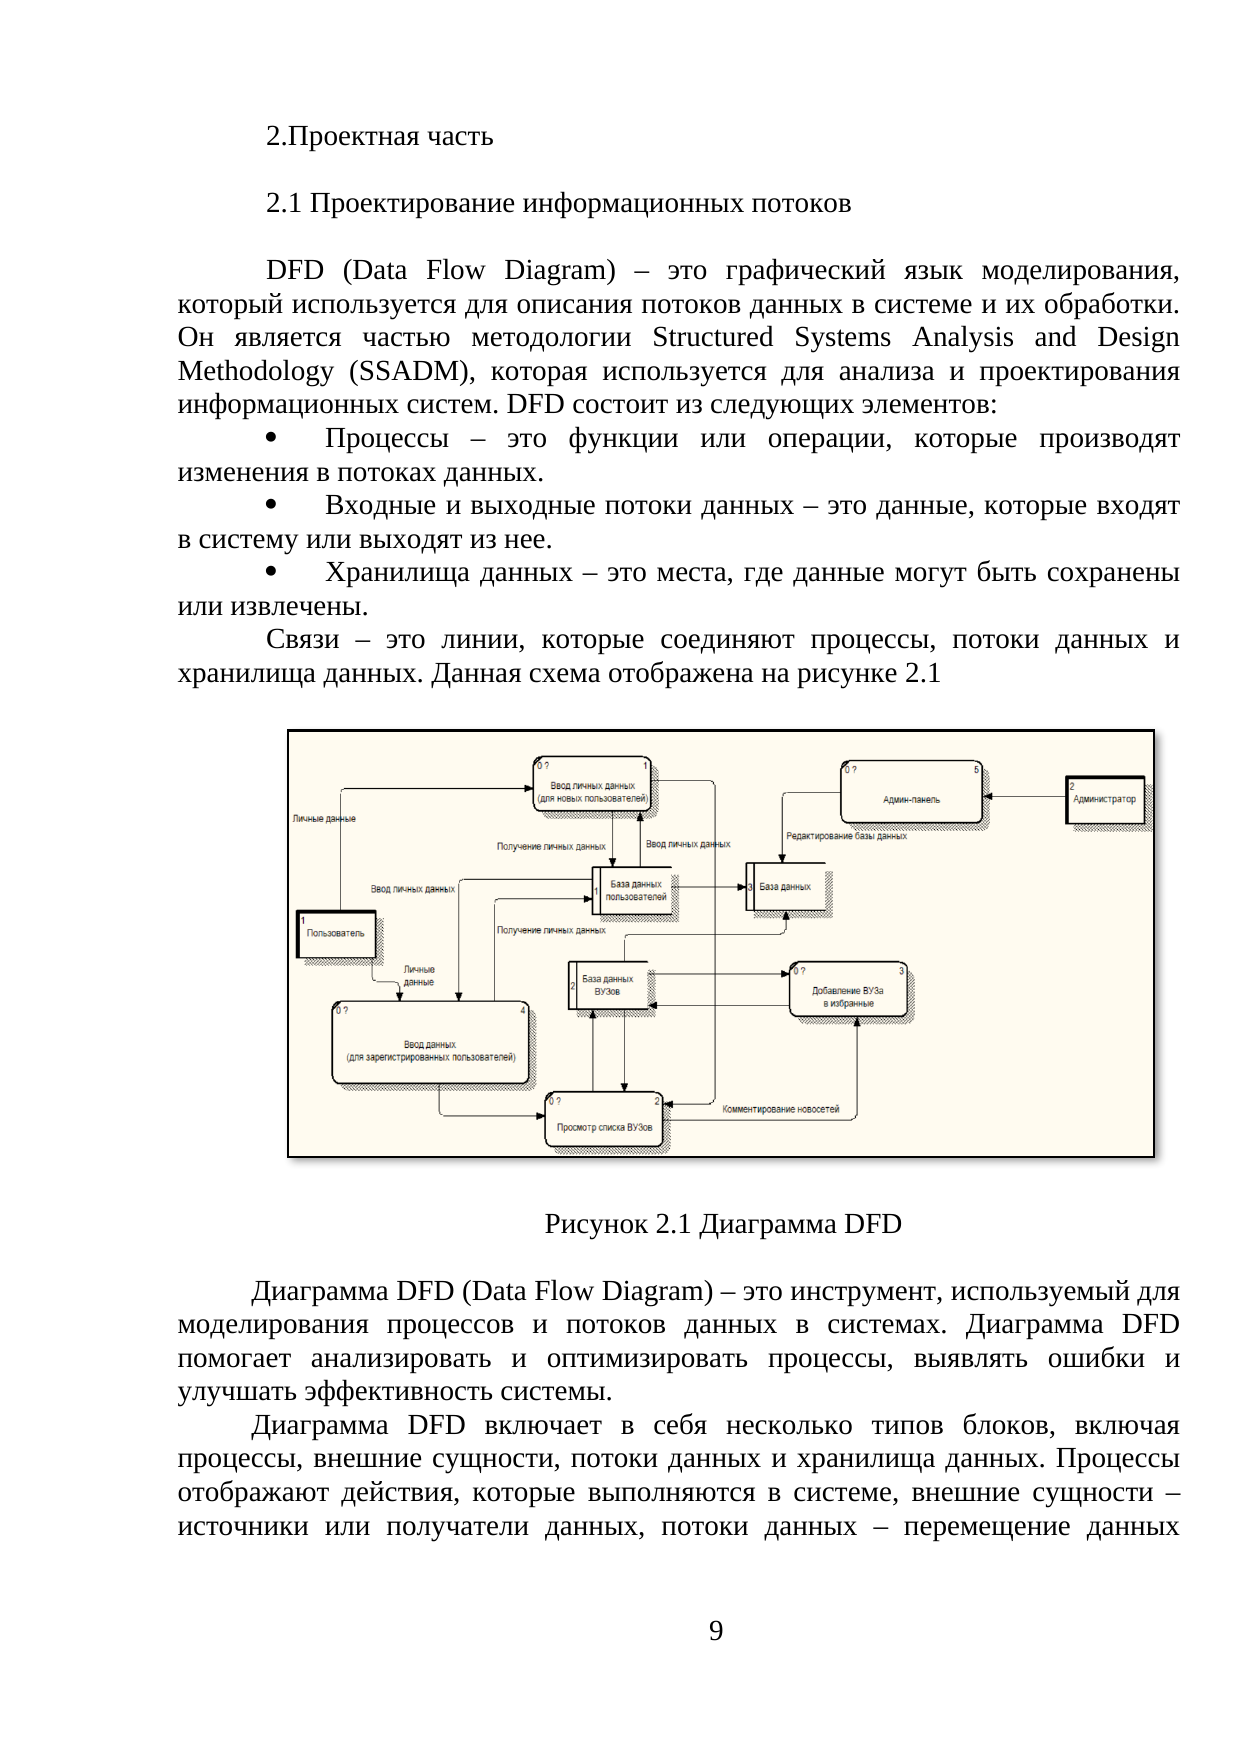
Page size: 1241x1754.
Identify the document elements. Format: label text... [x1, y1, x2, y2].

list Связи – это линии, которые соединяют процессы, потоки данных и хранилища данных. Данная схема отображена на рисунке 2.1 [177, 622, 1181, 689]
list Входные и выходные потоки данных – это данные, которые входят в систему или выходят из нее. [177, 487, 1181, 554]
text Диаграмма DFD (Data Flow Diagram) – это инструмент, используемый для моделирования процессов и потоков данных в системах. Диаграмма DFD помогает анализировать и оптимизировать процессы, выявлять ошибки и улучшать эффективность системы. [177, 1273, 1181, 1407]
text Рисунок 2.1 Диаграмма DFD [177, 1206, 1181, 1239]
list 2.1 Проектирование информационных потоков [177, 185, 1181, 219]
list 2.Проектная часть [177, 118, 1181, 152]
list Процессы – это функции или операции, которые производят изменения в потоках данных. [177, 420, 1181, 487]
list Хранилища данных – это места, где данные могут быть сохранены или извлечены. [177, 554, 1181, 622]
picture [289, 732, 1153, 1156]
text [177, 1407, 1181, 1541]
list DFD (Data Flow Diagram) – это графический язык моделирования, который используется для описания потоков данных в системе и их обработки. Он является частью методологии Structured Systems Analysis and Design Methodology (SSADM), которая используется для анализа и проектирования информационных систем. DFD состоит из следующих элементов: [177, 252, 1181, 420]
